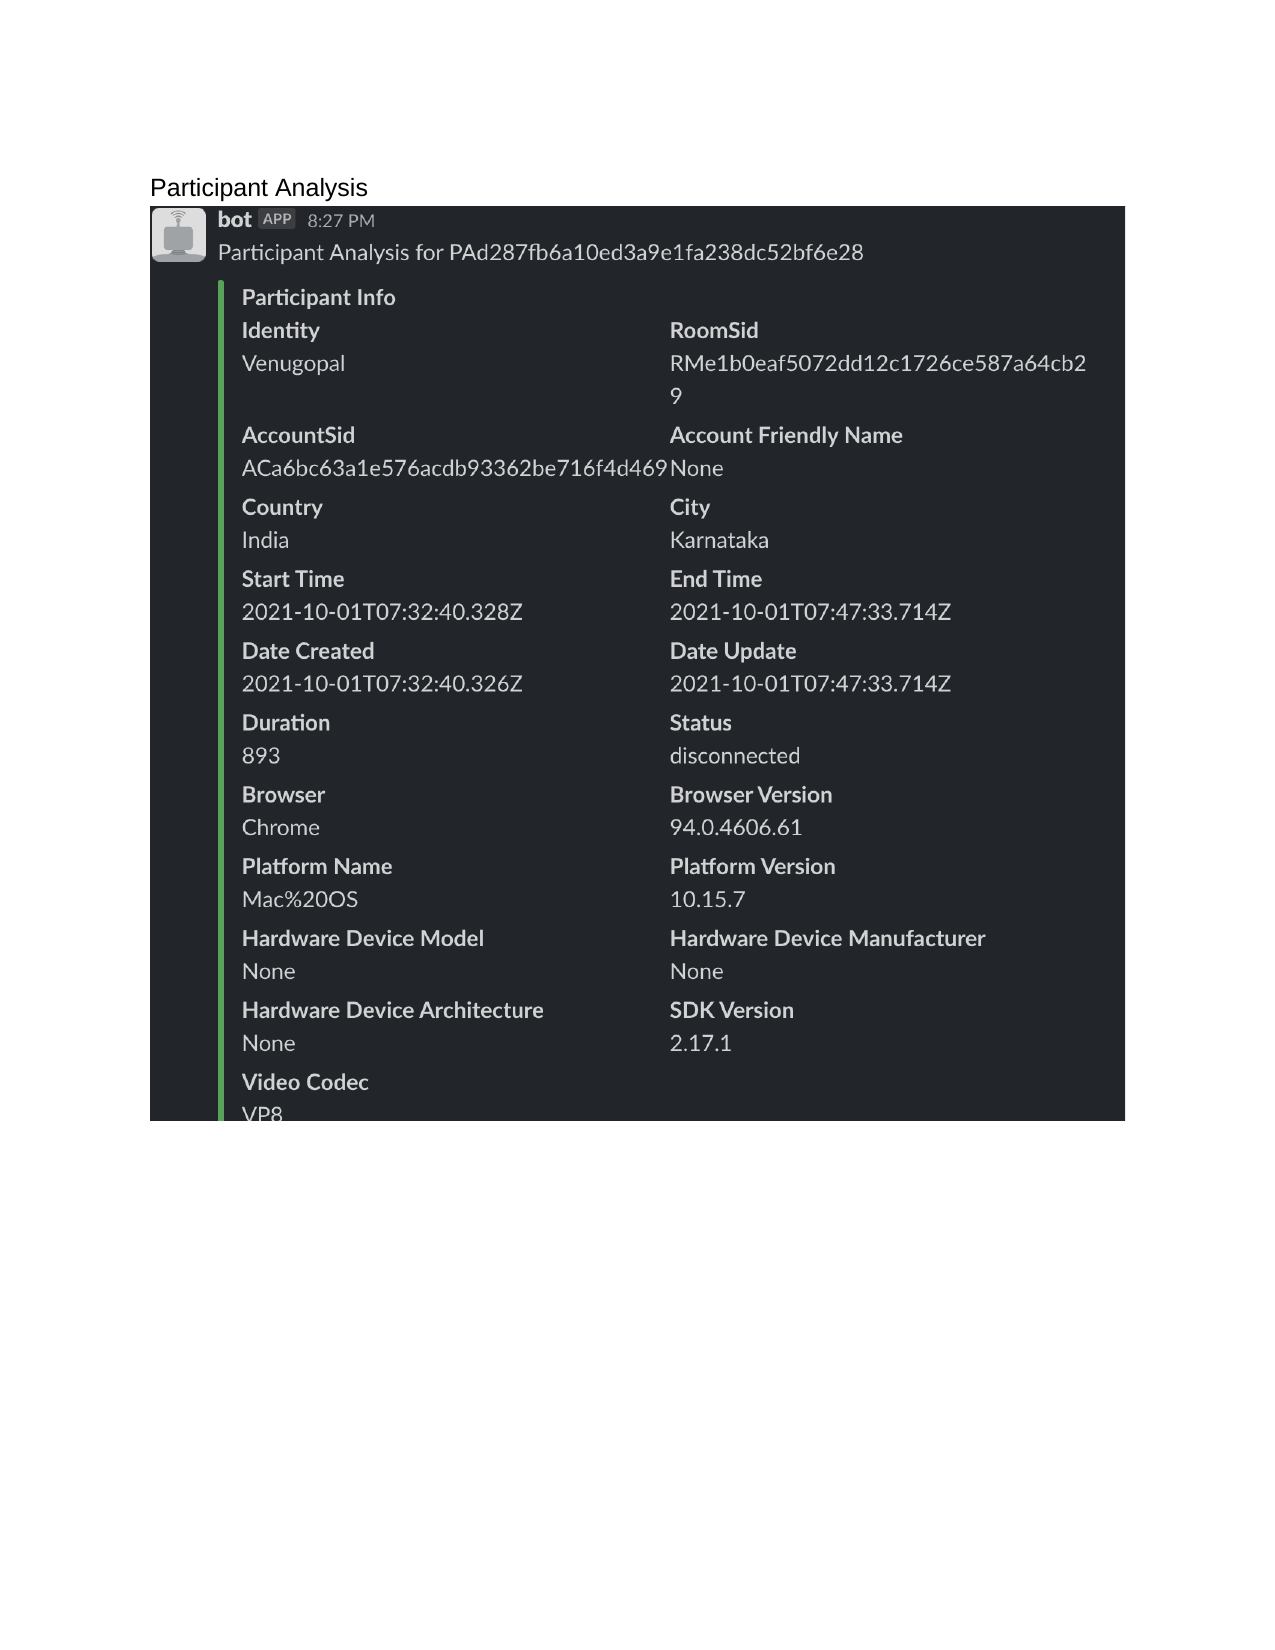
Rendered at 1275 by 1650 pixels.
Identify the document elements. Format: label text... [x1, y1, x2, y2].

text Participant Analysis [150, 173, 1125, 202]
picture [150, 206, 1125, 1121]
